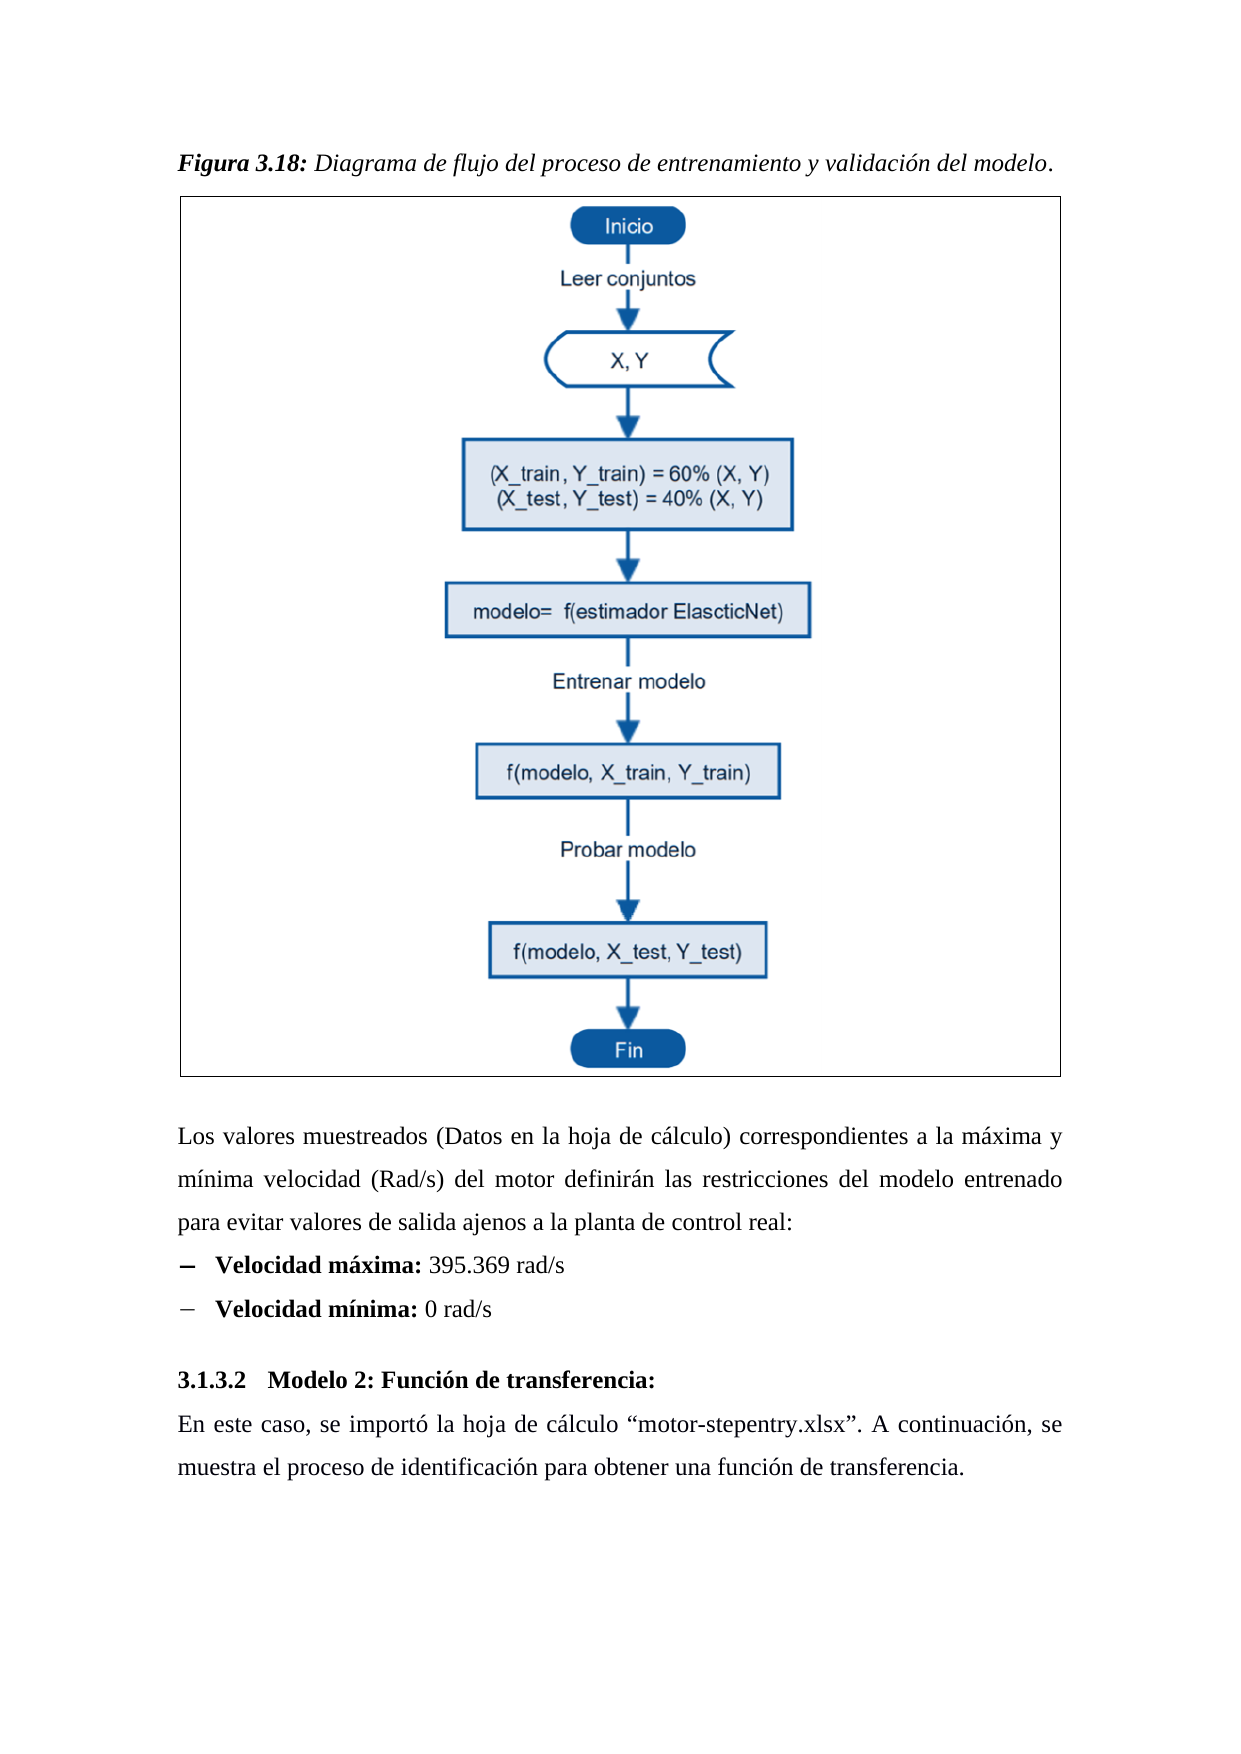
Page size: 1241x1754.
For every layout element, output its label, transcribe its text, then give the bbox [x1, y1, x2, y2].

list Velocidad mínima: 0 rad/s [177, 1294, 1063, 1322]
text Figura 3.18: Diagrama de flujo del proceso de entrenamiento y validación del modelo. [177, 148, 1063, 176]
subtitle Modelo 2: Función de transferencia: [177, 1366, 1063, 1394]
picture [269, 197, 974, 1076]
text En este caso, se importó la hoja de cálculo “motor-stepentry.xlsx”. A continuación, se muestra el proceso de identificación para obtener una función de transferencia. [177, 1409, 1063, 1481]
list Velocidad máxima: 395.369 rad/s [177, 1251, 1063, 1279]
text Los valores muestreados (Datos en la hoja de cálculo) correspondientes a la máxima y mínima velocidad (Rad/s) del motor definirán las restricciones del modelo entrenado para evitar valores de salida ajenos a la planta de control real: [177, 1121, 1063, 1236]
